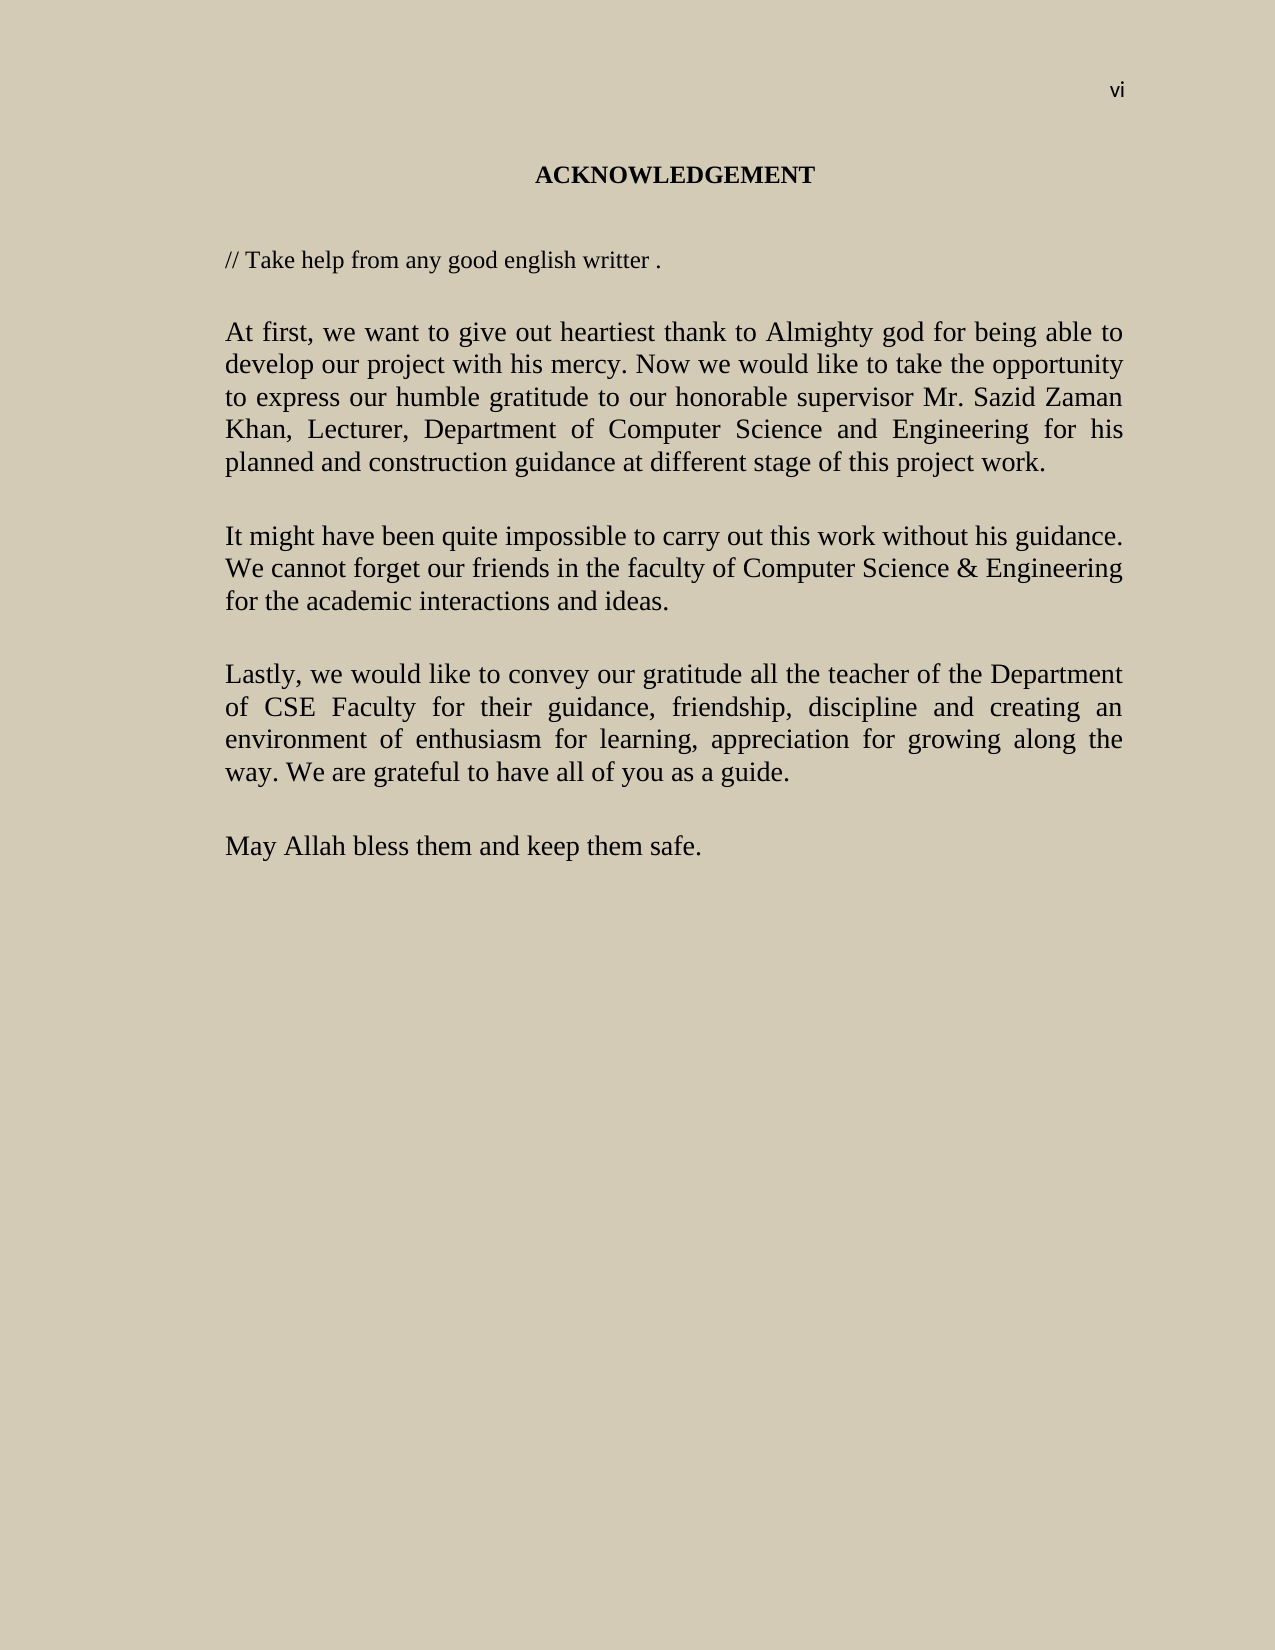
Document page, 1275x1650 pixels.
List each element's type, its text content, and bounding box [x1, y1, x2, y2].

text At first, we want to give out heartiest thank to Almighty god for being able to develop our project with his mercy. Now we would like to take the opportunity to express our humble gratitude to our honorable supervisor Mr. Sazid Zaman Khan, Lecturer, Department of Computer Science and Engineering for his planned and construction guidance at different stage of this project work. [225, 315, 1125, 477]
text It might have been quite impossible to carry out this work without his guidance. We cannot forget our friends in the faculty of Computer Science & Engineering for the academic interactions and ideas. [225, 519, 1125, 616]
text // Take help from any good english writter . [225, 245, 1125, 273]
title ACKNOWLEDGEMENT [225, 160, 1125, 189]
text Lastly, we would like to convey our gratitude all the teacher of the Department of CSE Faculty for their guidance, friendship, discipline and creating an environment of enthusiasm for learning, appreciation for growing along the way. We are grateful to have all of you as a guide. [225, 658, 1125, 787]
text May Allah bless them and keep them safe. [225, 829, 1125, 861]
